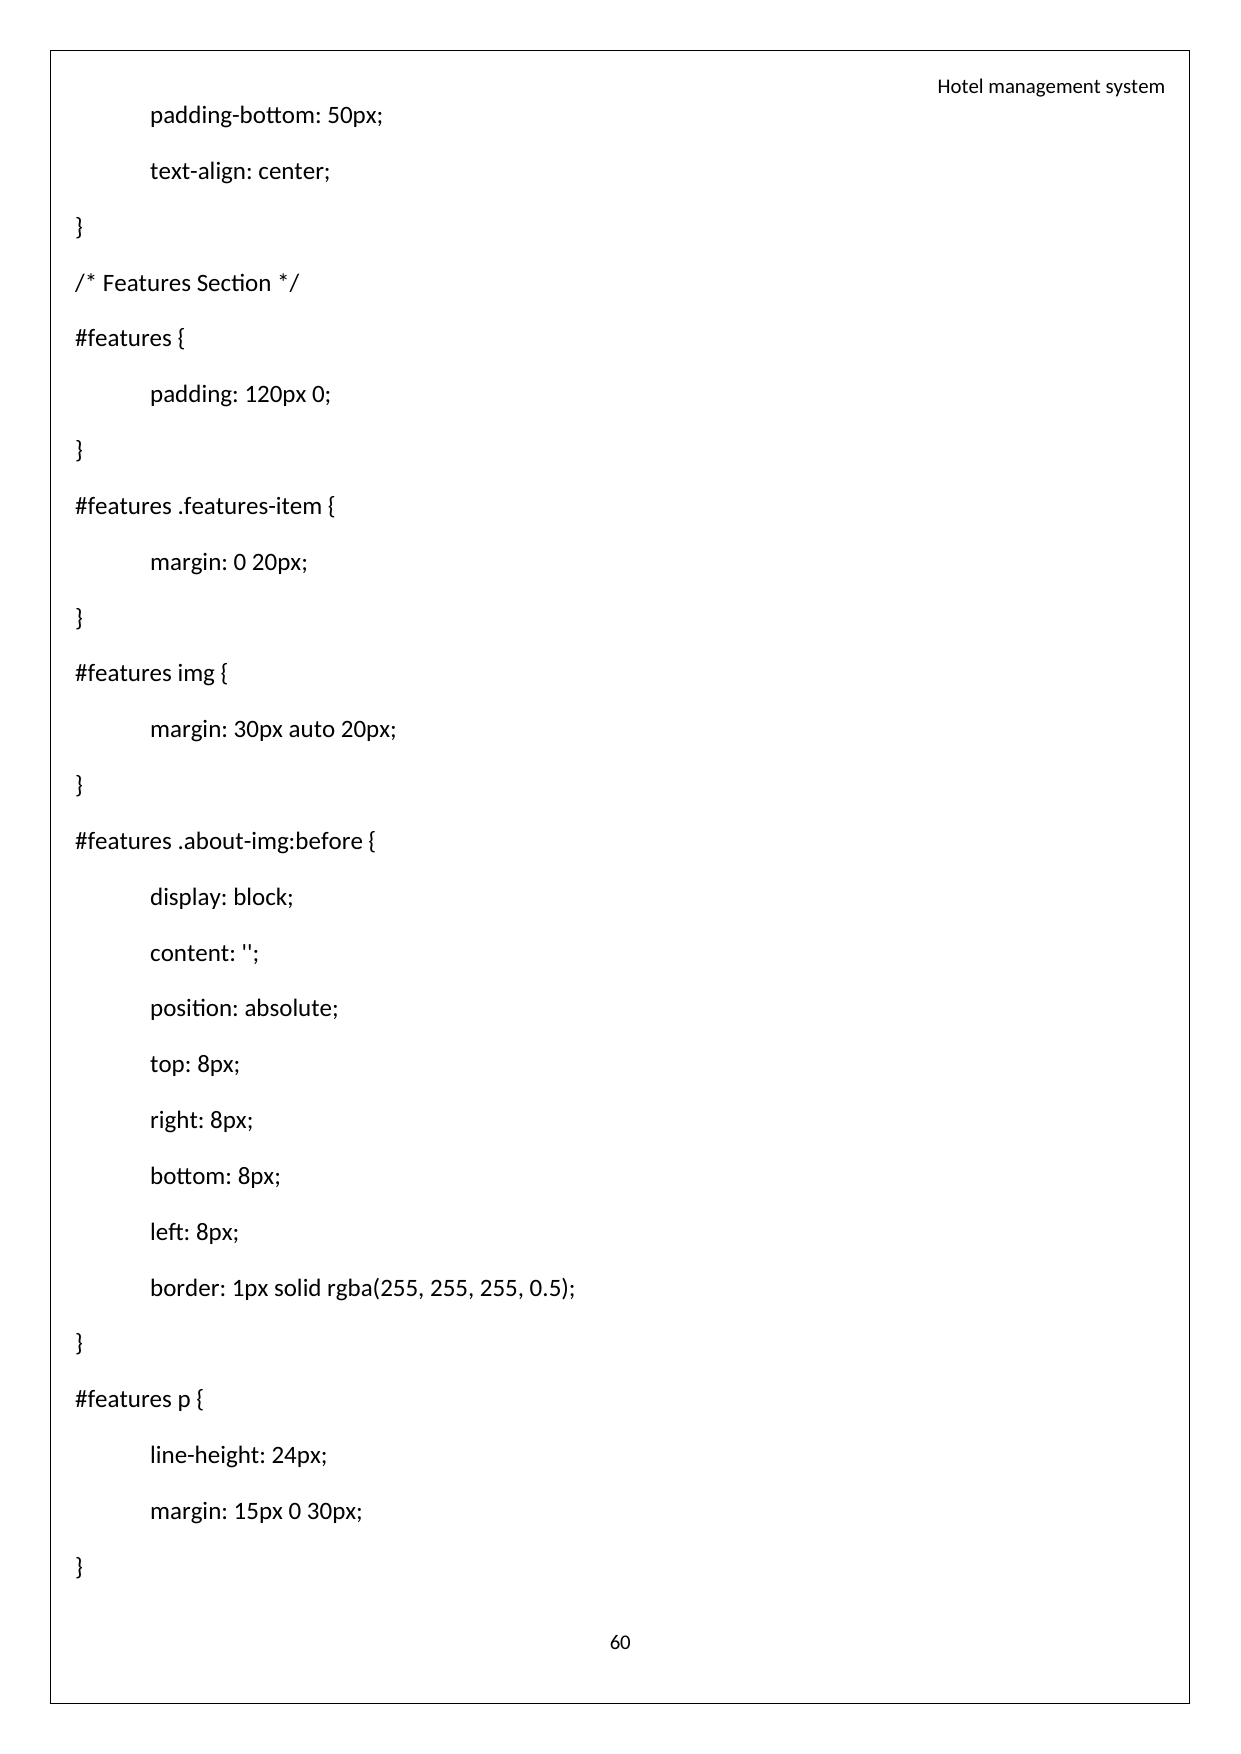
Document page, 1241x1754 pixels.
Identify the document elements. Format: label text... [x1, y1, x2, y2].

text #features .features-item { [75, 490, 1165, 521]
text #features p { [75, 1383, 1165, 1414]
text } [75, 1551, 1165, 1581]
text margin: 0 20px; [75, 546, 1165, 576]
text } [75, 211, 1165, 241]
text } [75, 1327, 1165, 1358]
text } [75, 434, 1165, 465]
text margin: 30px auto 20px; [75, 713, 1165, 744]
text position: absolute; [75, 992, 1165, 1023]
text text-align: center; [75, 155, 1165, 186]
text } [75, 602, 1165, 632]
text #features { [75, 322, 1165, 353]
text line-height: 24px; [75, 1439, 1165, 1470]
text display: block; [75, 881, 1165, 911]
text margin: 15px 0 30px; [75, 1495, 1165, 1526]
text bottom: 8px; [75, 1160, 1165, 1191]
text padding-bottom: 50px; [75, 99, 1165, 130]
text content: ''; [75, 937, 1165, 967]
text padding: 120px 0; [75, 378, 1165, 409]
text /* Features Section */ [75, 267, 1165, 297]
text right: 8px; [75, 1104, 1165, 1135]
text left: 8px; [75, 1216, 1165, 1246]
text } [75, 769, 1165, 800]
text #features img { [75, 657, 1165, 688]
text top: 8px; [75, 1048, 1165, 1079]
text border: 1px solid rgba(255, 255, 255, 0.5); [75, 1272, 1165, 1302]
text #features .about-img:before { [75, 825, 1165, 856]
